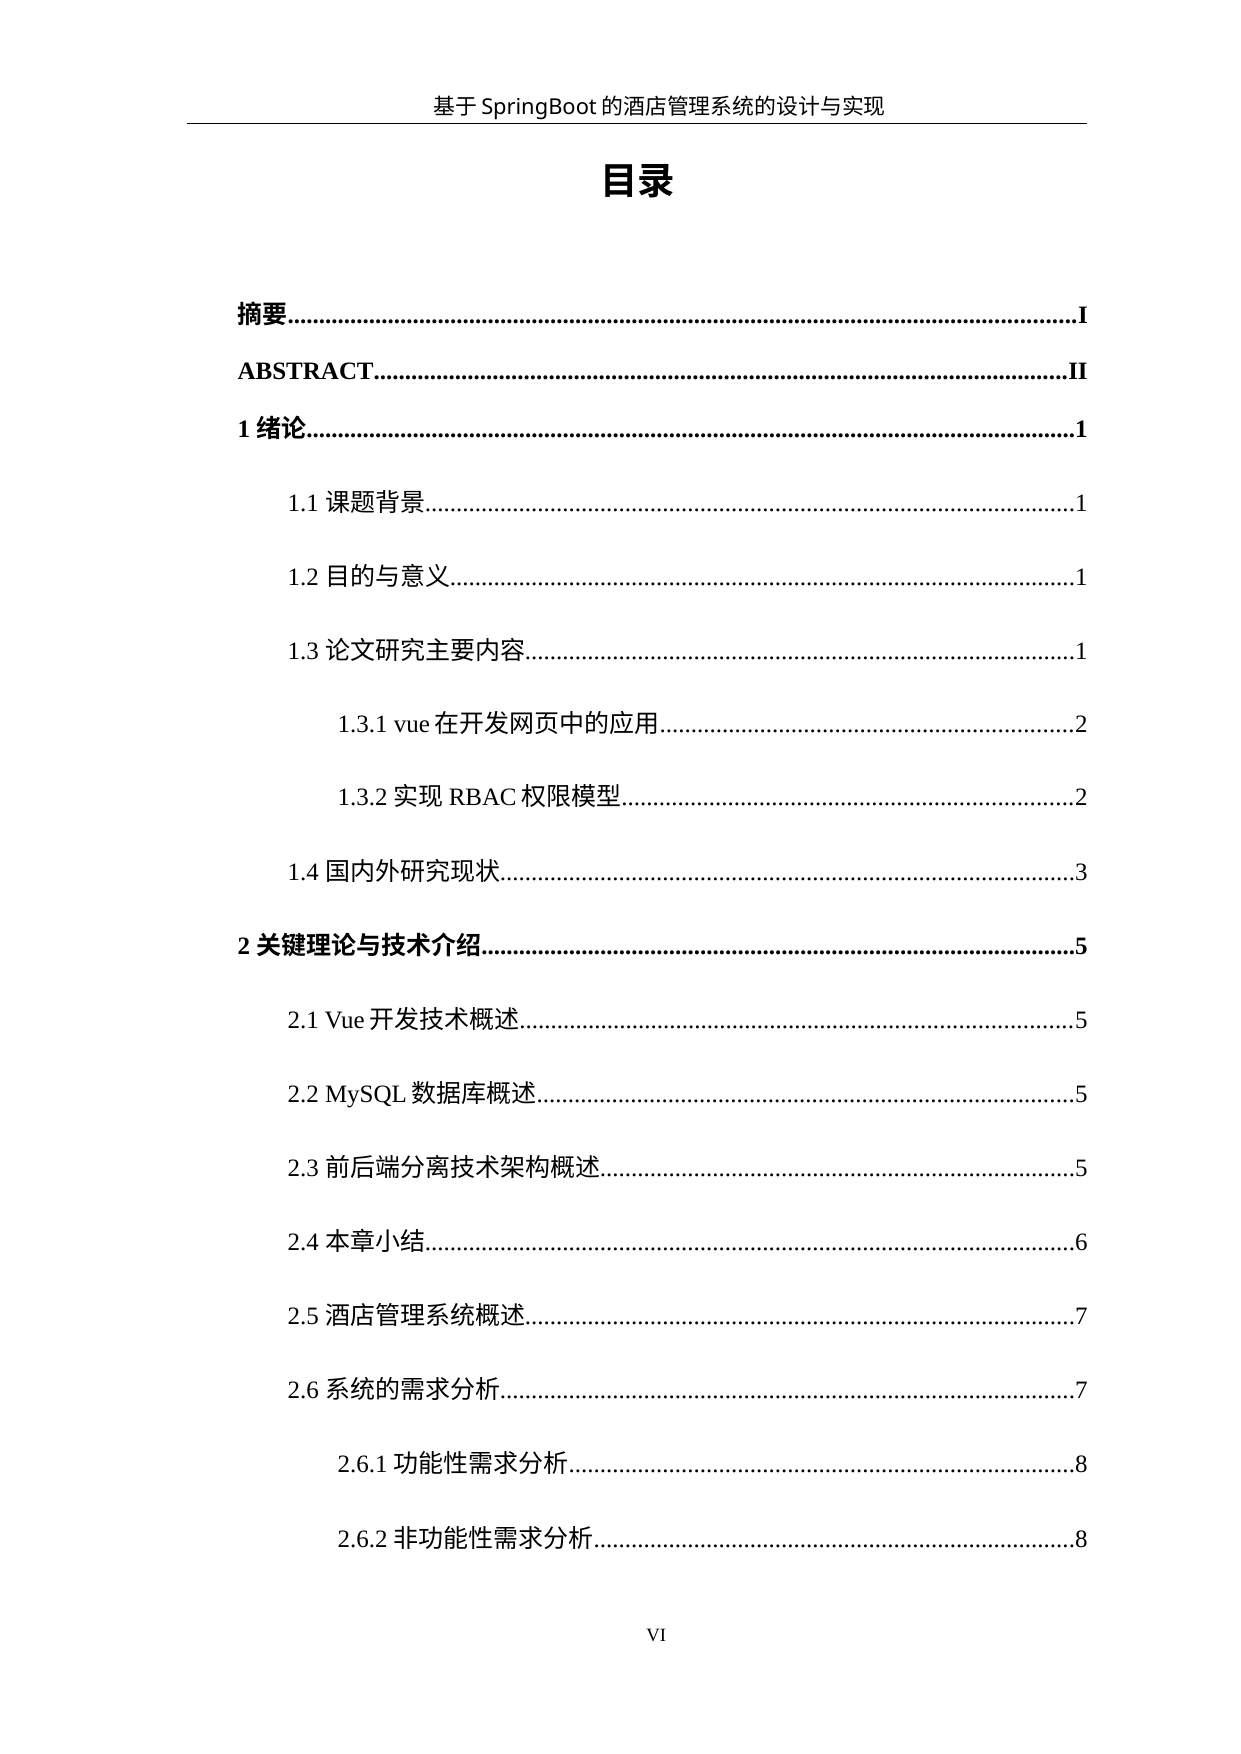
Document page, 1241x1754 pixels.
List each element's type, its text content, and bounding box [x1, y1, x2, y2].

text 2.2 MySQL数据库概述 5 [237, 1059, 1087, 1124]
text 2.1 Vue开发技术概述 5 [237, 985, 1087, 1050]
text 目录 [187, 146, 1087, 211]
text 2.6 系统的需求分析 7 [237, 1356, 1087, 1421]
text 1.2 目的与意义 1 [237, 542, 1087, 607]
text 2.3 前后端分离技术架构概述 5 [237, 1133, 1087, 1198]
text 1.3 论文研究主要内容 1 [237, 616, 1087, 681]
text 2.6.1 功能性需求分析 8 [287, 1429, 1087, 1494]
text ABSTRACT II [187, 354, 1087, 387]
text 摘要 I [187, 280, 1087, 345]
text 2.4 本章小结 6 [237, 1207, 1087, 1272]
text 1.1 课题背景 1 [237, 468, 1087, 533]
text 2.6.2 非功能性需求分析 8 [287, 1504, 1087, 1569]
text 1.3.1 vue在开发网页中的应用 2 [287, 690, 1087, 755]
text 2 关键理论与技术介绍 5 [187, 911, 1087, 976]
text 1.3.2 实现RBAC权限模型 2 [287, 764, 1087, 829]
text 2.5 酒店管理系统概述 7 [237, 1281, 1087, 1346]
text 1.4 国内外研究现状 3 [237, 837, 1087, 902]
text 1 绪论 1 [187, 394, 1087, 459]
